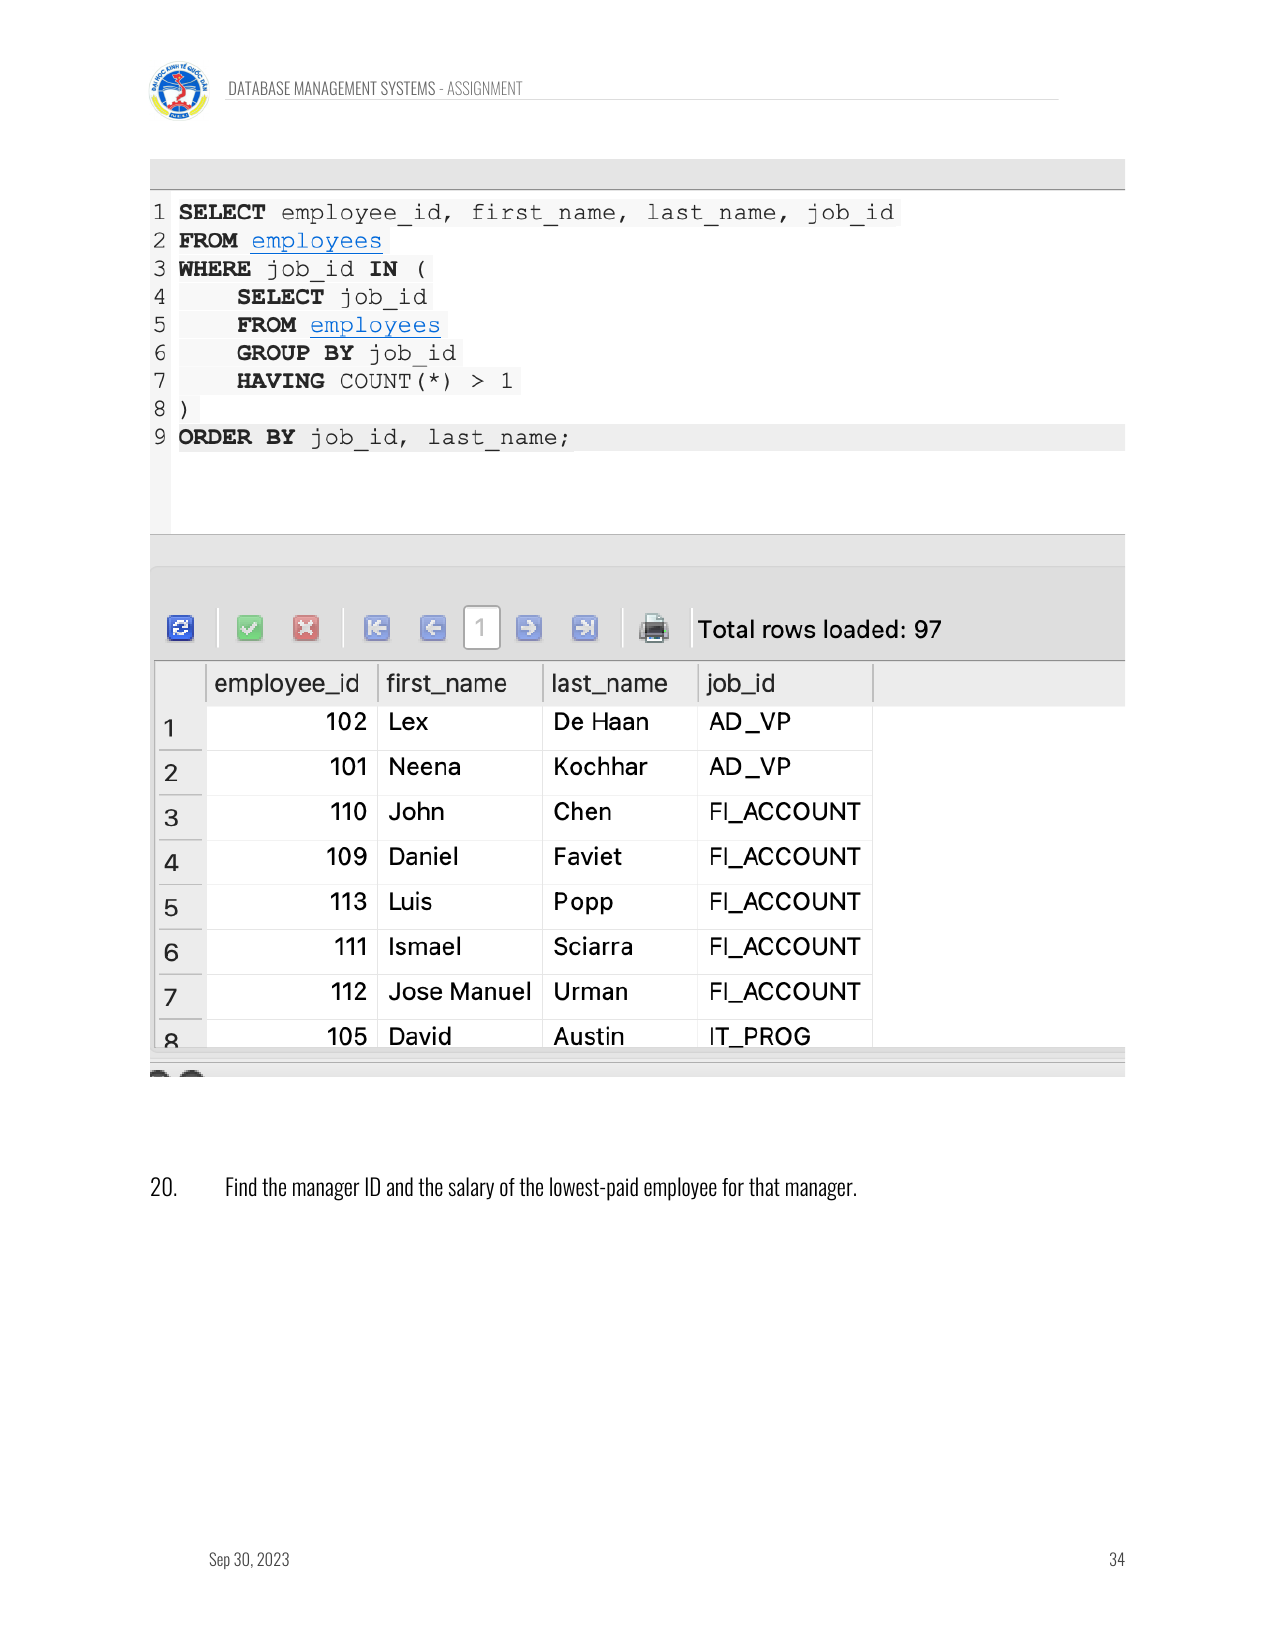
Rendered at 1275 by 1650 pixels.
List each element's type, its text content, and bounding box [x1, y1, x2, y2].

text 20. Find the manager ID and the salary of the lowest-paid employee for that manager. [150, 1169, 1125, 1203]
picture [150, 159, 1125, 1077]
picture [148, 60, 210, 121]
